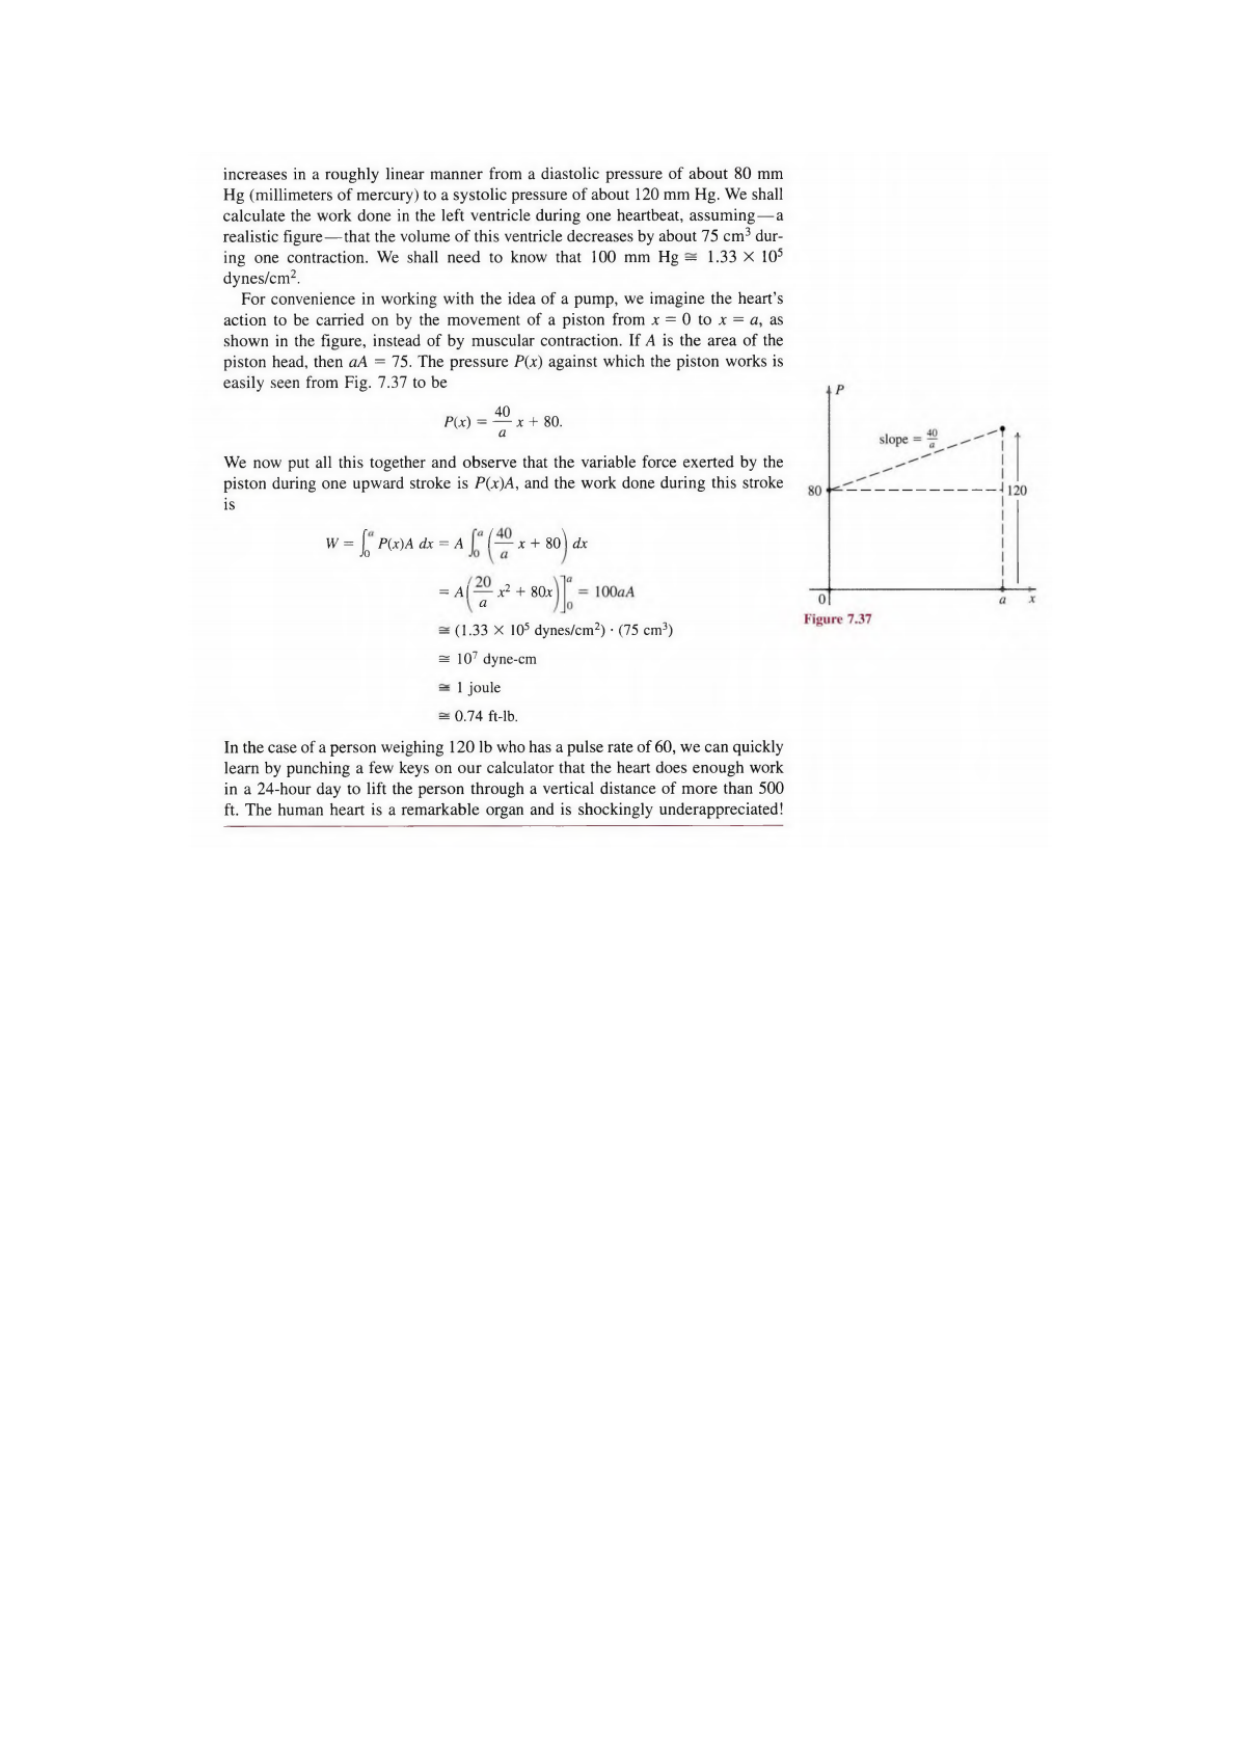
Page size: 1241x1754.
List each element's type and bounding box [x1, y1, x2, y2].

picture [187, 152, 1053, 848]
